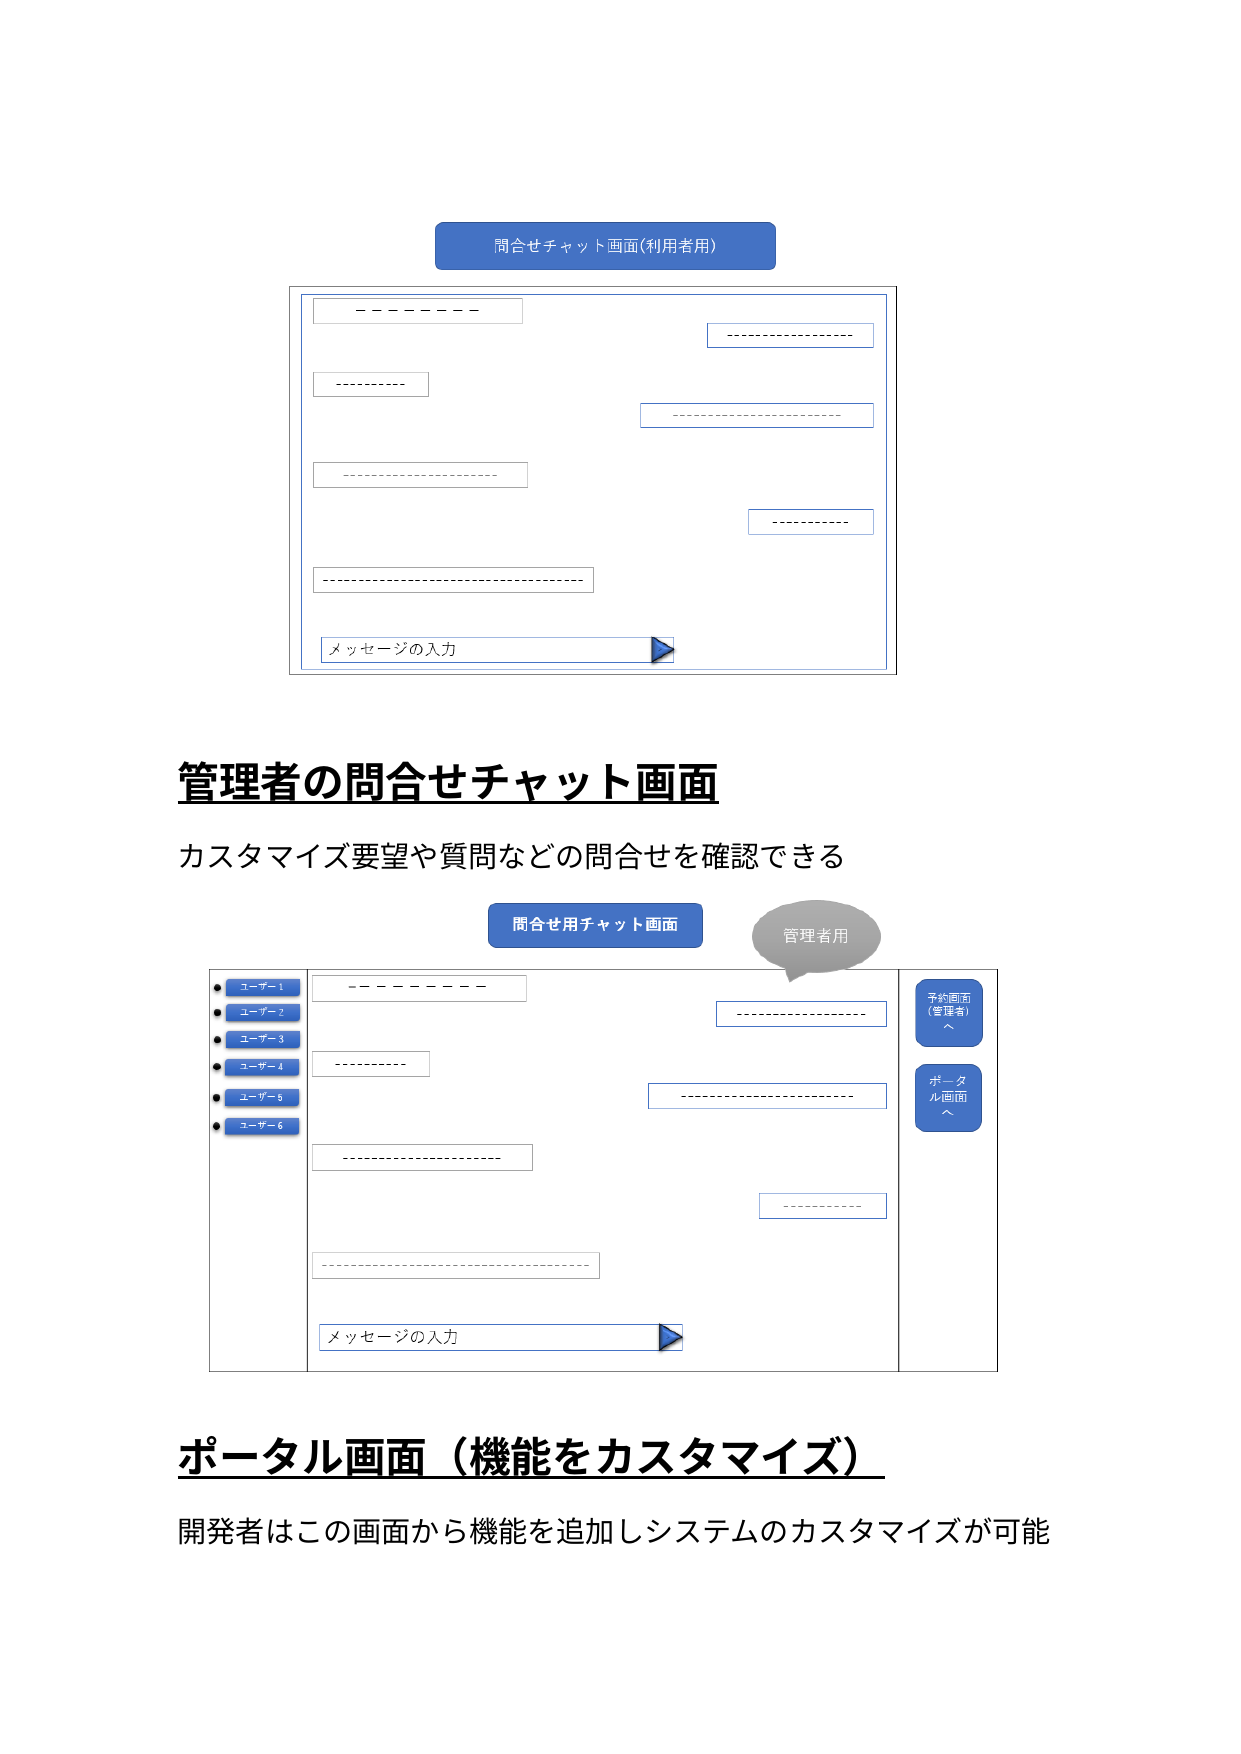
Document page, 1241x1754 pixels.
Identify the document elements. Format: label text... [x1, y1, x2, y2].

picture [177, 891, 1063, 1391]
text カスタマイズ要望や質問などの問合せを確認できる [177, 817, 1063, 891]
text ポータル画面（機能をカスタマイズ） [177, 1417, 1063, 1492]
text 開発者はこの画面から機能を追加しシステムのカスタマイズが可能 [177, 1492, 1063, 1567]
text 管理者の問合せチャット画面 [177, 742, 1063, 817]
picture [182, 216, 1046, 702]
